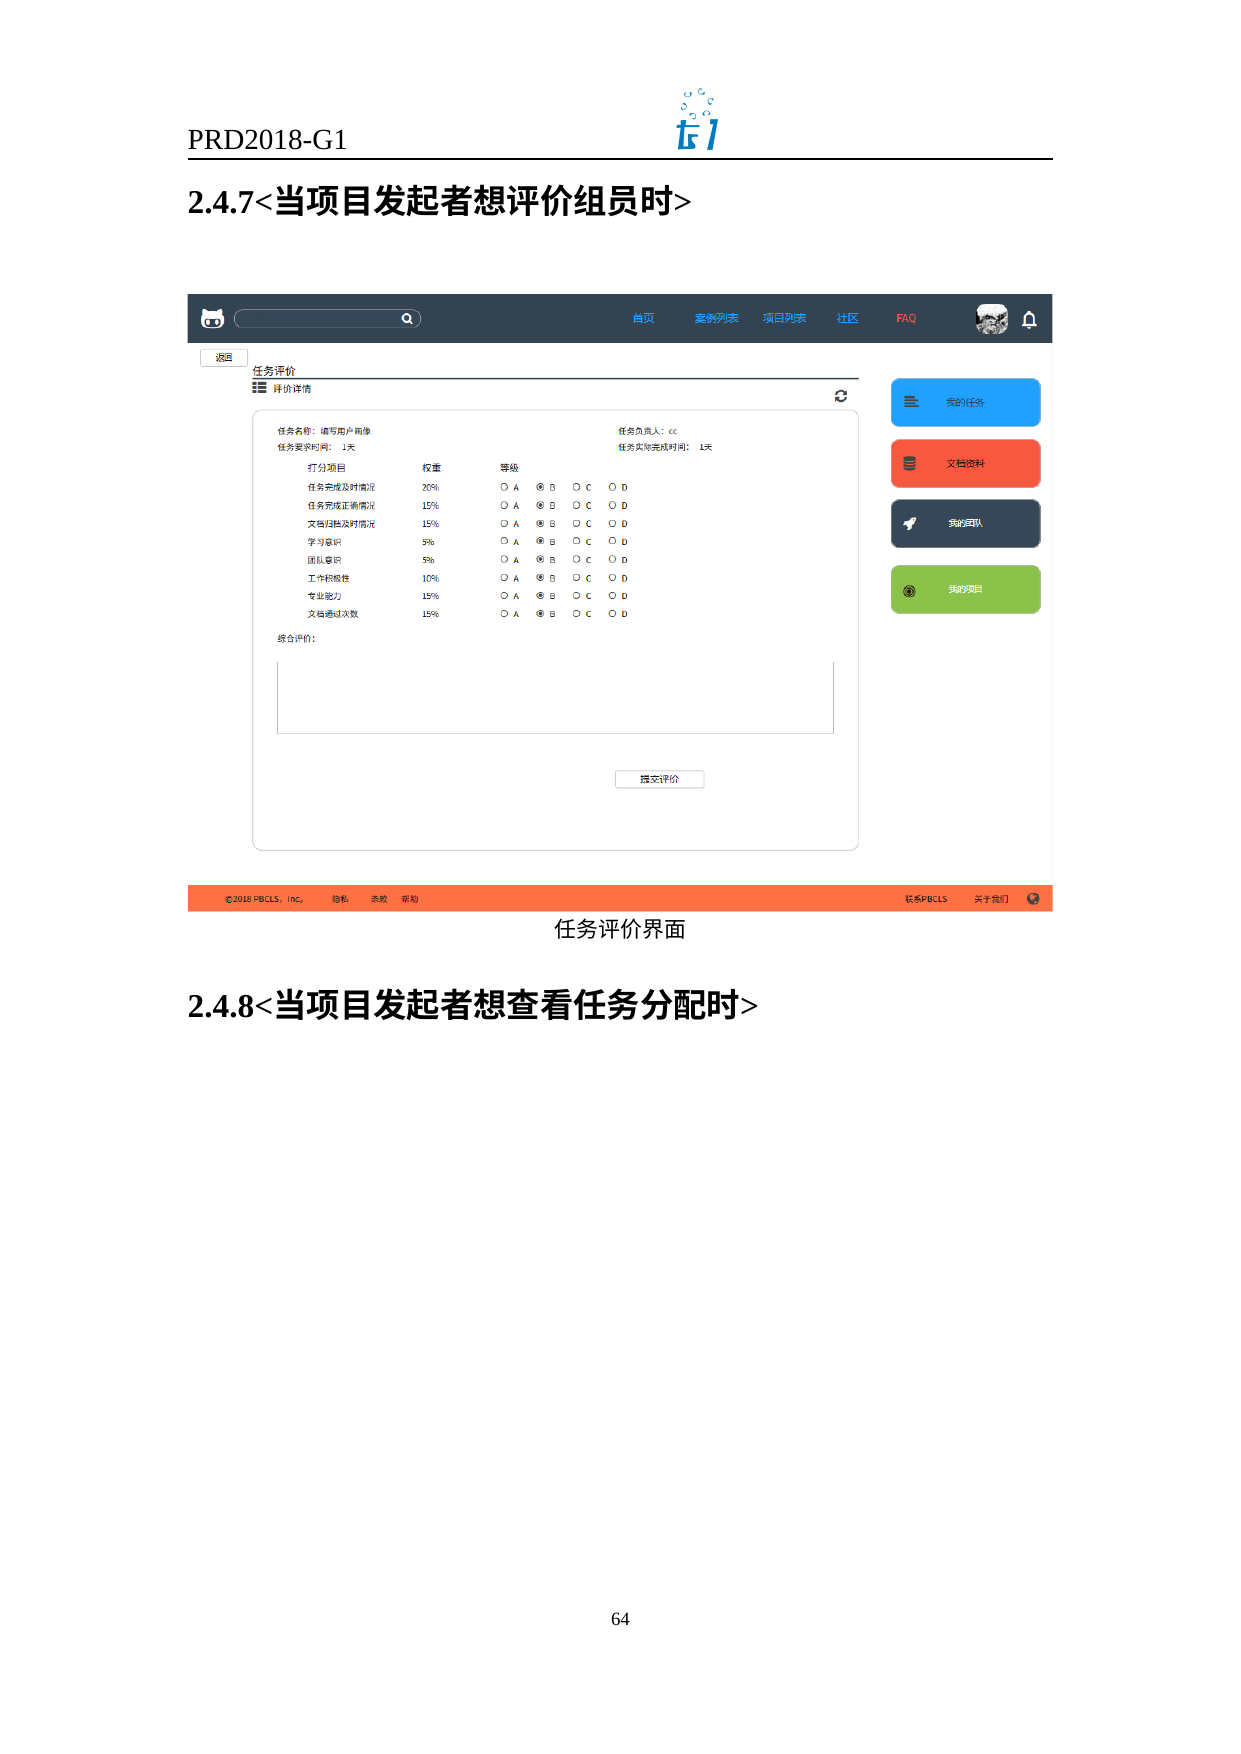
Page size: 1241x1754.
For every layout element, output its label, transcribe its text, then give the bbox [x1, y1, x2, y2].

picture [676, 88, 719, 150]
subtitle 2.4.7<当项目发起者想评价组员时> [187, 167, 1053, 232]
subtitle 2.4.8<当项目发起者想查看任务分配时> [187, 971, 1053, 1036]
picture [187, 293, 1053, 912]
text 任务评价界面 [187, 912, 1053, 944]
